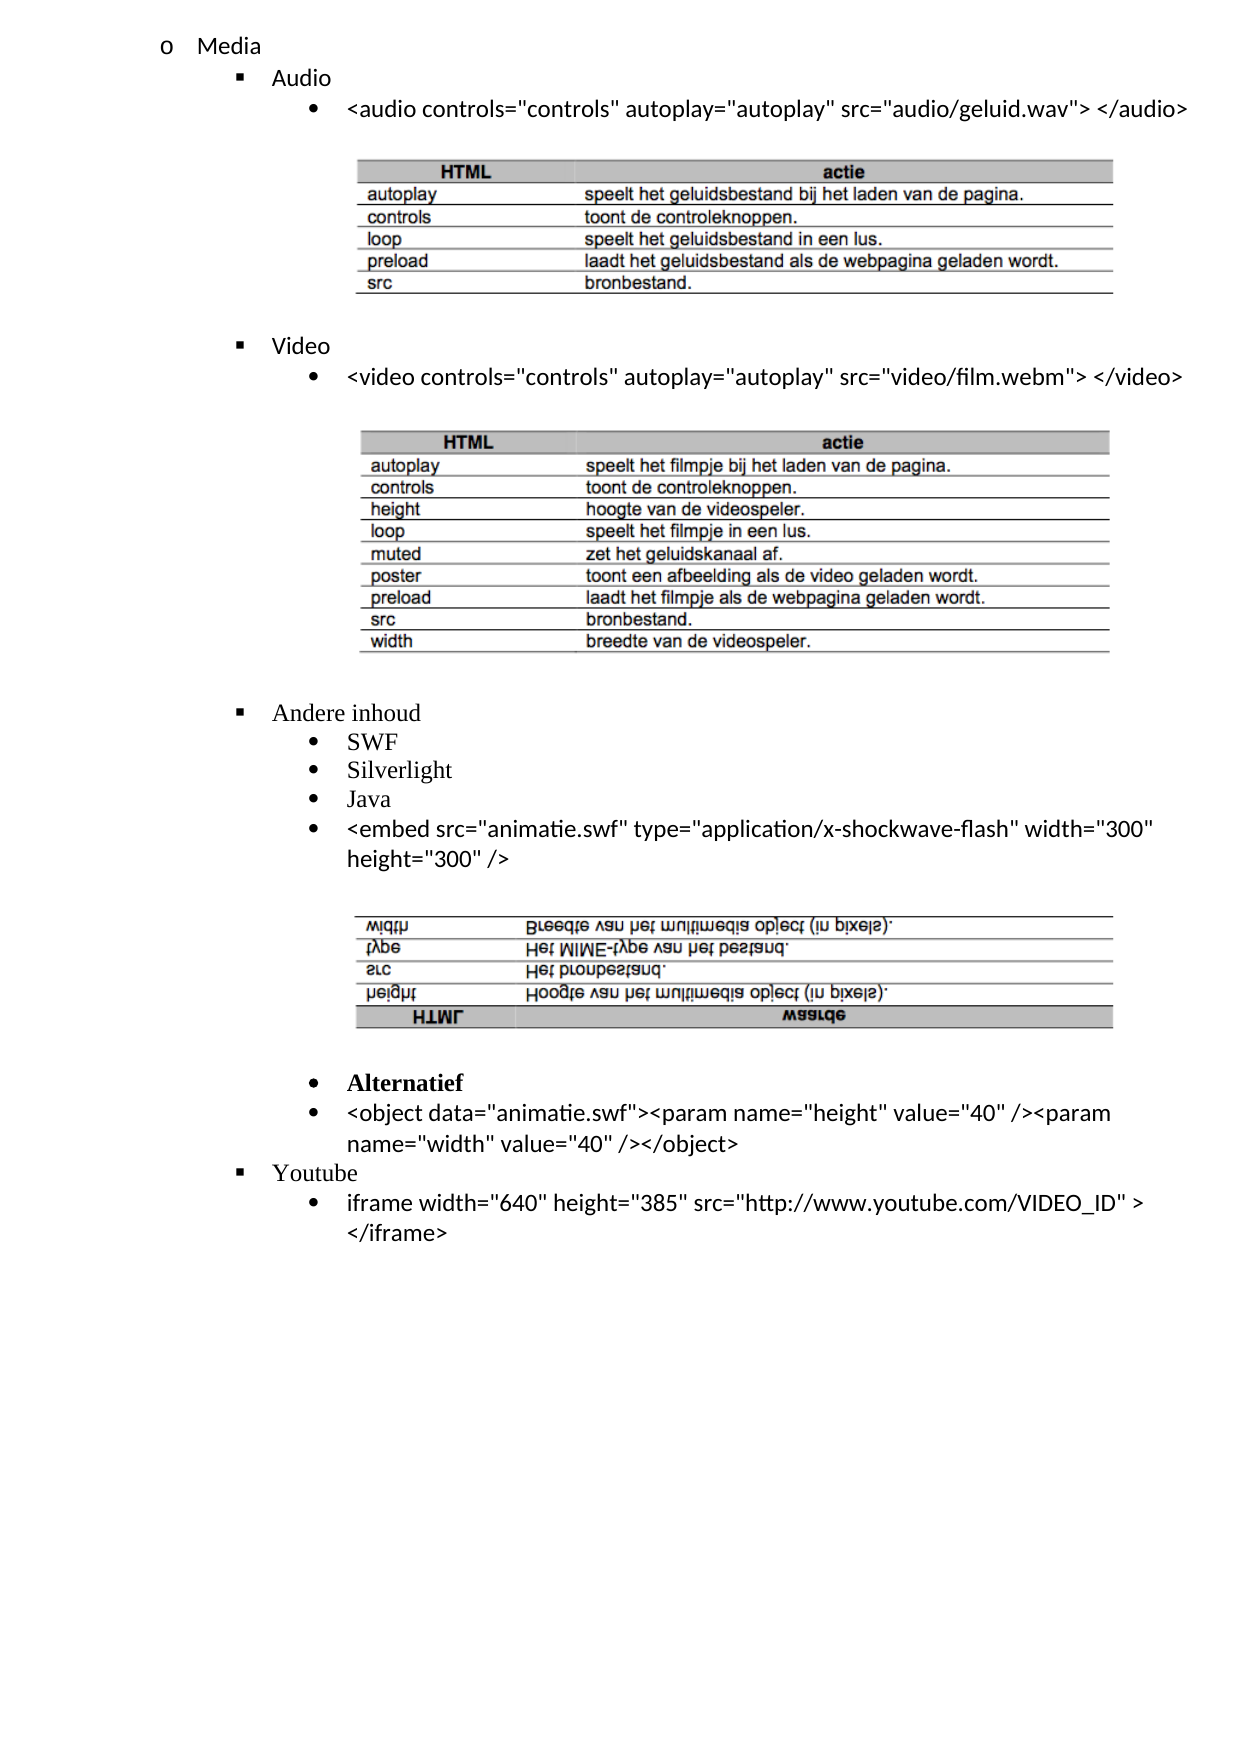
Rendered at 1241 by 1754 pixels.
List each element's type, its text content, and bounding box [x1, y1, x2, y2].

list Audio [234, 62, 1199, 93]
list SWF [309, 727, 1199, 756]
list Video [234, 331, 1199, 361]
list <object data="animatie.swf"><param name="height" value="40" /><param name="width" value="40" /></object> [309, 1097, 1199, 1158]
picture [346, 153, 1123, 300]
list Youtube [234, 1158, 1199, 1187]
list Java [309, 784, 1199, 813]
picture [346, 422, 1123, 668]
list iframe width="640" height="385" src="http://www.youtube.com/VIDEO_ID" > </iframe> [309, 1187, 1199, 1248]
list Silverlight [309, 756, 1199, 784]
list Andere inhoud [234, 698, 1199, 727]
list Alternatief [309, 1068, 1199, 1097]
picture [346, 904, 1123, 1037]
list Media [159, 30, 1199, 62]
